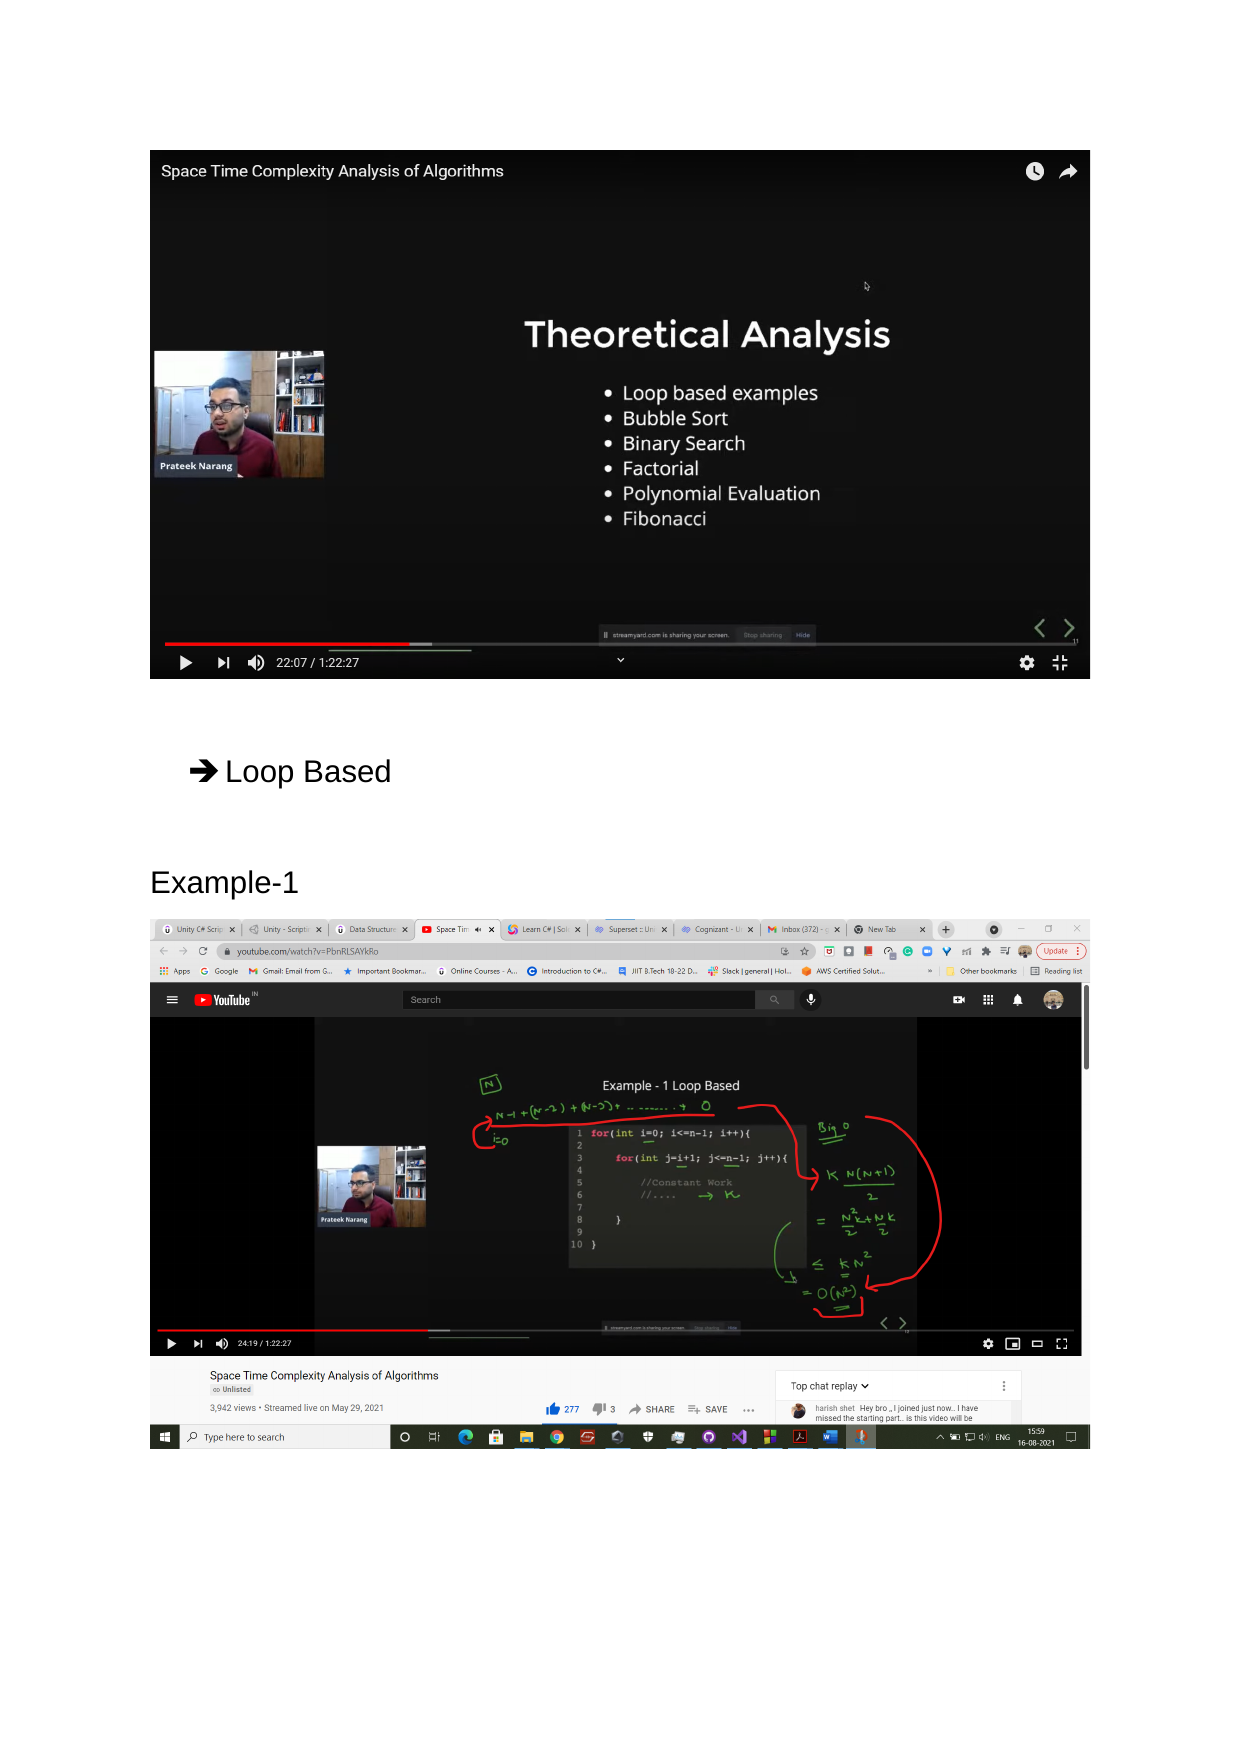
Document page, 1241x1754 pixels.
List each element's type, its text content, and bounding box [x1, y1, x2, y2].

text Example-1 [150, 864, 1090, 900]
picture [150, 150, 1091, 679]
list Loop Based [187, 753, 1090, 789]
picture [150, 919, 1091, 1449]
